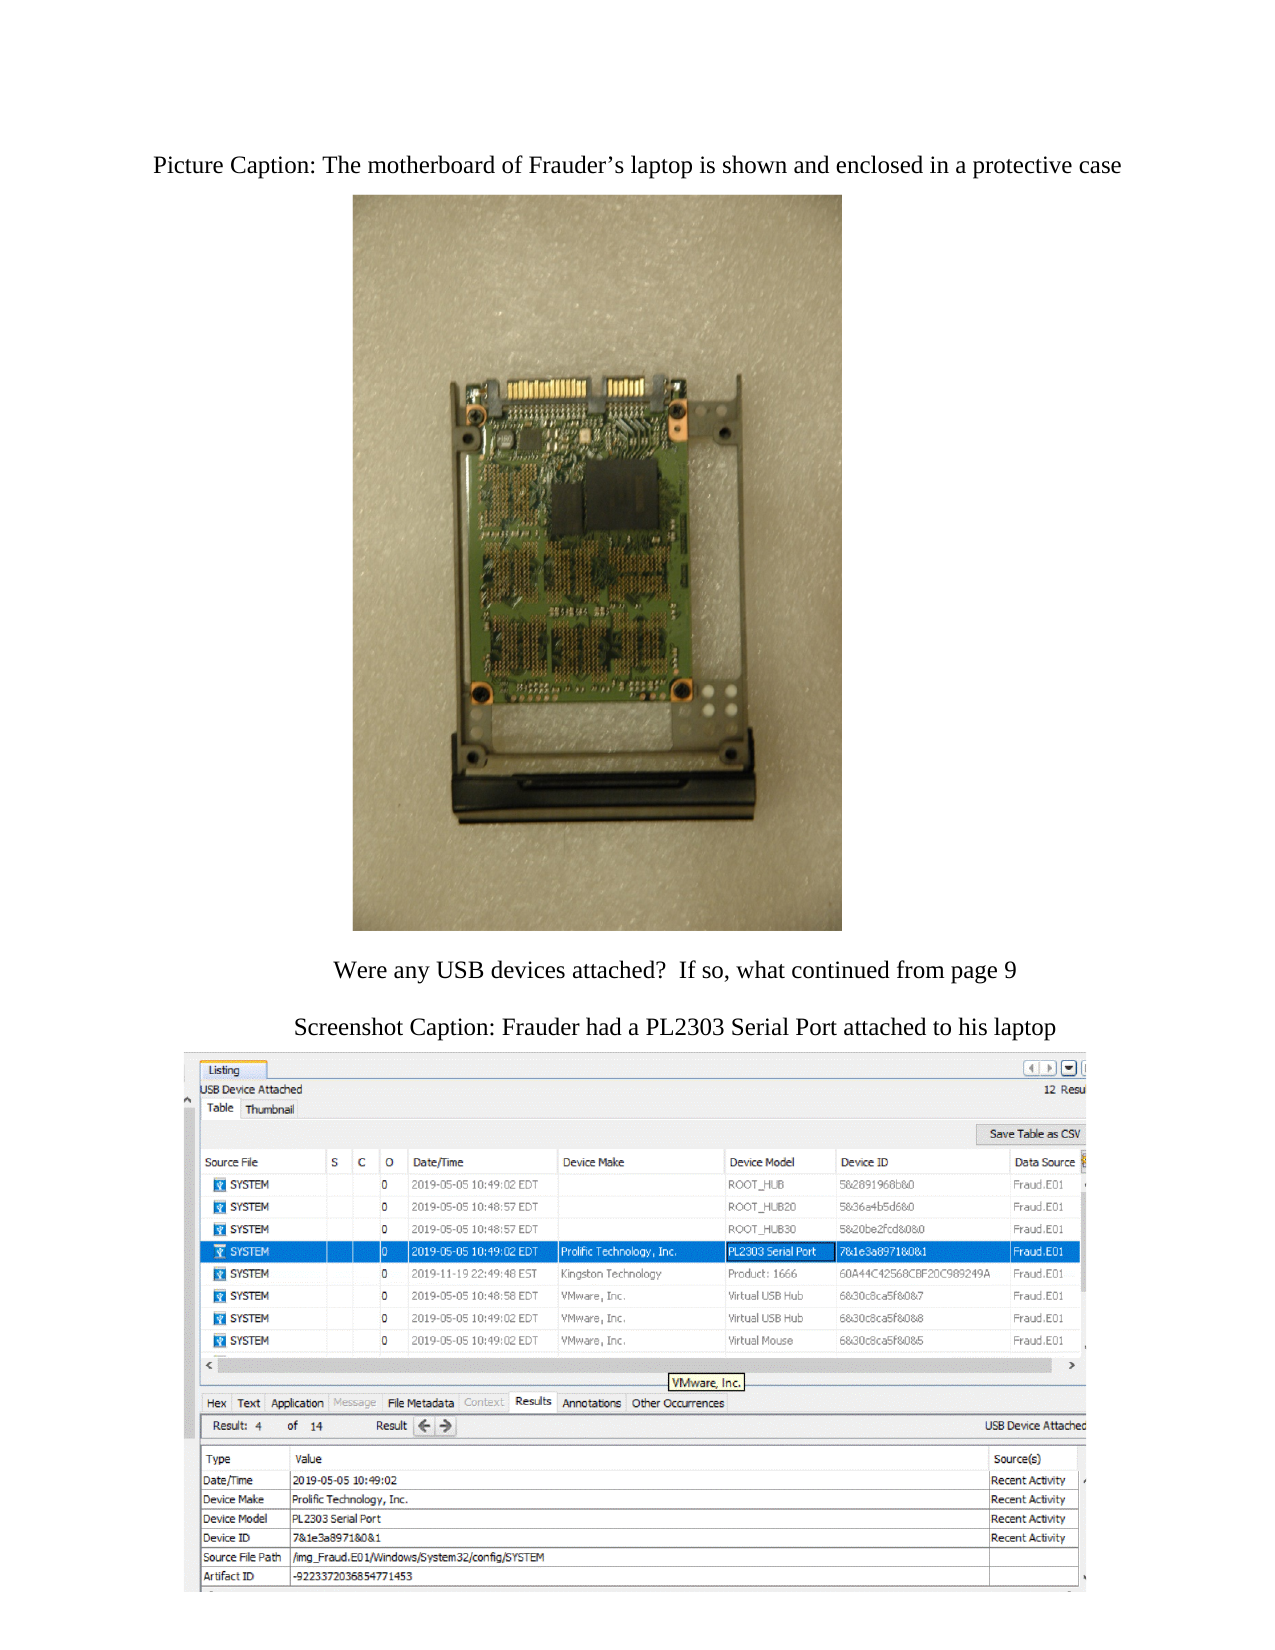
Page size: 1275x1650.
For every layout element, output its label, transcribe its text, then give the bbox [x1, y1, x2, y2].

text Picture Caption: The motherboard of Frauder’s laptop is shown and enclosed in a protective case [150, 150, 1125, 179]
picture [353, 196, 842, 930]
picture [183, 1052, 1087, 1592]
text Were any USB devices attached? If so, what continued from page 9 [225, 955, 1125, 984]
text Screenshot Caption: Frauder had a PL2303 Serial Port attached to his laptop [225, 1012, 1125, 1041]
